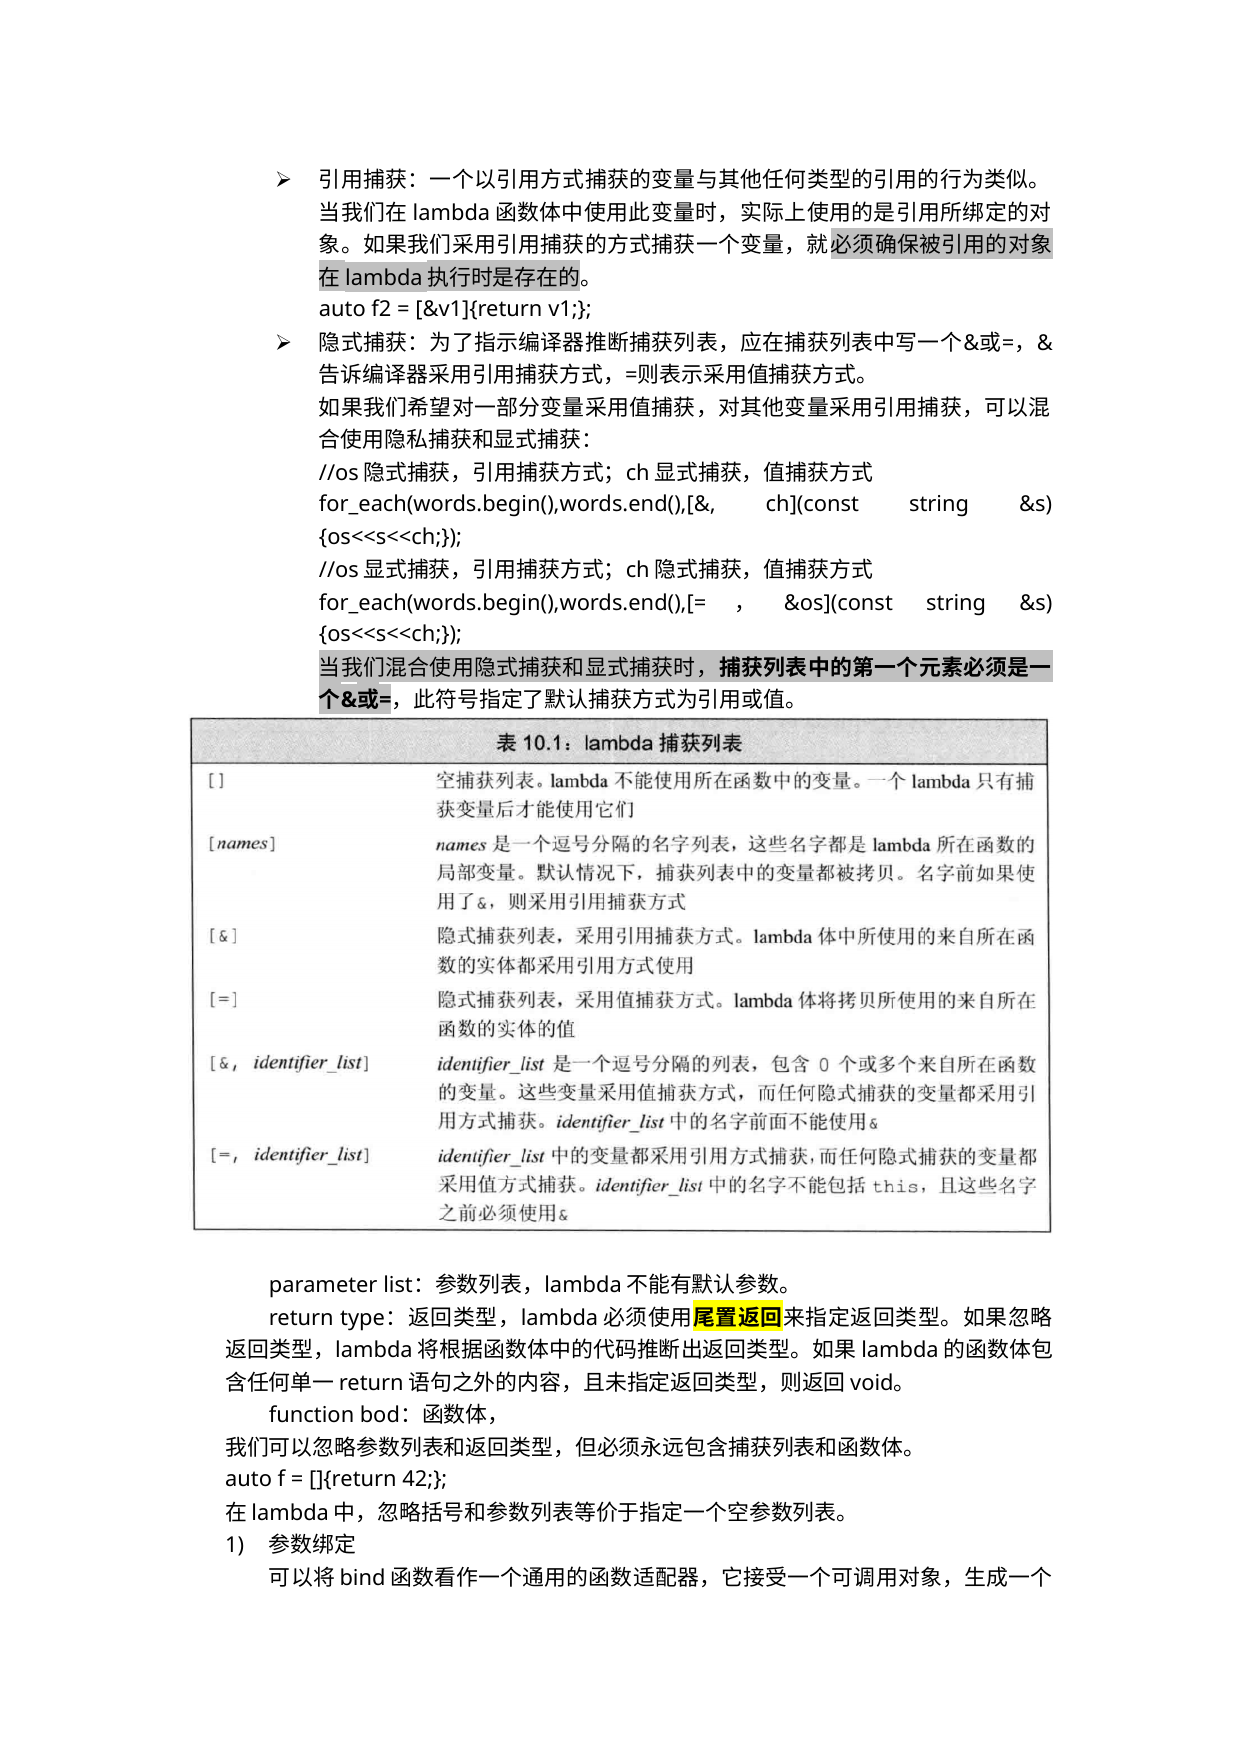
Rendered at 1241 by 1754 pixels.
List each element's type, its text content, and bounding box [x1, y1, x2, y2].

list 隐式捕获：为了指示编译器推断捕获列表，应在捕获列表中写一个&或=，&告诉编译器采用引用捕获方式，=则表示采用值捕获方式。 [275, 324, 1053, 389]
list 当我们混合使用隐式捕获和显式捕获时，捕获列表中的第一个元素必须是一个&或=，此符号指定了默认捕获方式为引用或值。 [379, 682, 1053, 714]
text 我们可以忽略参数列表和返回类型，但必须永远包含捕获列表和函数体。 [187, 1429, 1053, 1462]
list //os隐式捕获，引用捕获方式；ch显式捕获，值捕获方式 [319, 454, 1053, 487]
list 如果我们希望对一部分变量采用值捕获，对其他变量采用引用捕获，可以混合使用隐私捕获和显式捕获： [319, 389, 1053, 454]
text 在lambda中，忽略括号和参数列表等价于指定一个空参数列表。 [187, 1494, 1053, 1527]
text auto f = []{return 42;}; [187, 1462, 1053, 1494]
list for_each(words.begin(),words.end(),[&, ch](const string &s){os<<s<<ch;}); [319, 487, 1053, 552]
list 参数绑定 [225, 1527, 1053, 1559]
list for_each(words.begin(),words.end(),[=，&os](const string &s){os<<s<<ch;}); [319, 584, 1053, 649]
text function bod：函数体， [225, 1397, 1053, 1429]
picture [187, 714, 1053, 1236]
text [231, 1559, 1053, 1592]
text parameter list：参数列表，lambda不能有默认参数。 [225, 1267, 1053, 1299]
list 引用捕获：一个以引用方式捕获的变量与其他任何类型的引用的行为类似。当我们在lambda函数体中使用此变量时，实际上使用的是引用所绑定的对象。如果我们采用引用捕获的方式捕获一个变量，就必须确保被引用的对象在lambda执行时是存在的。 [275, 162, 1053, 292]
list auto f2 = [&v1]{return v1;}; [319, 292, 1053, 324]
text return type：返回类型，lambda必须使用尾置返回来指定返回类型。如果忽略返回类型，lambda将根据函数体中的代码推断出返回类型。如果lambda的函数体包含任何单一return语句之外的内容，且未指定返回类型，则返回void。 [225, 1299, 1053, 1397]
list //os显式捕获，引用捕获方式；ch隐式捕获，值捕获方式 [319, 552, 1053, 584]
